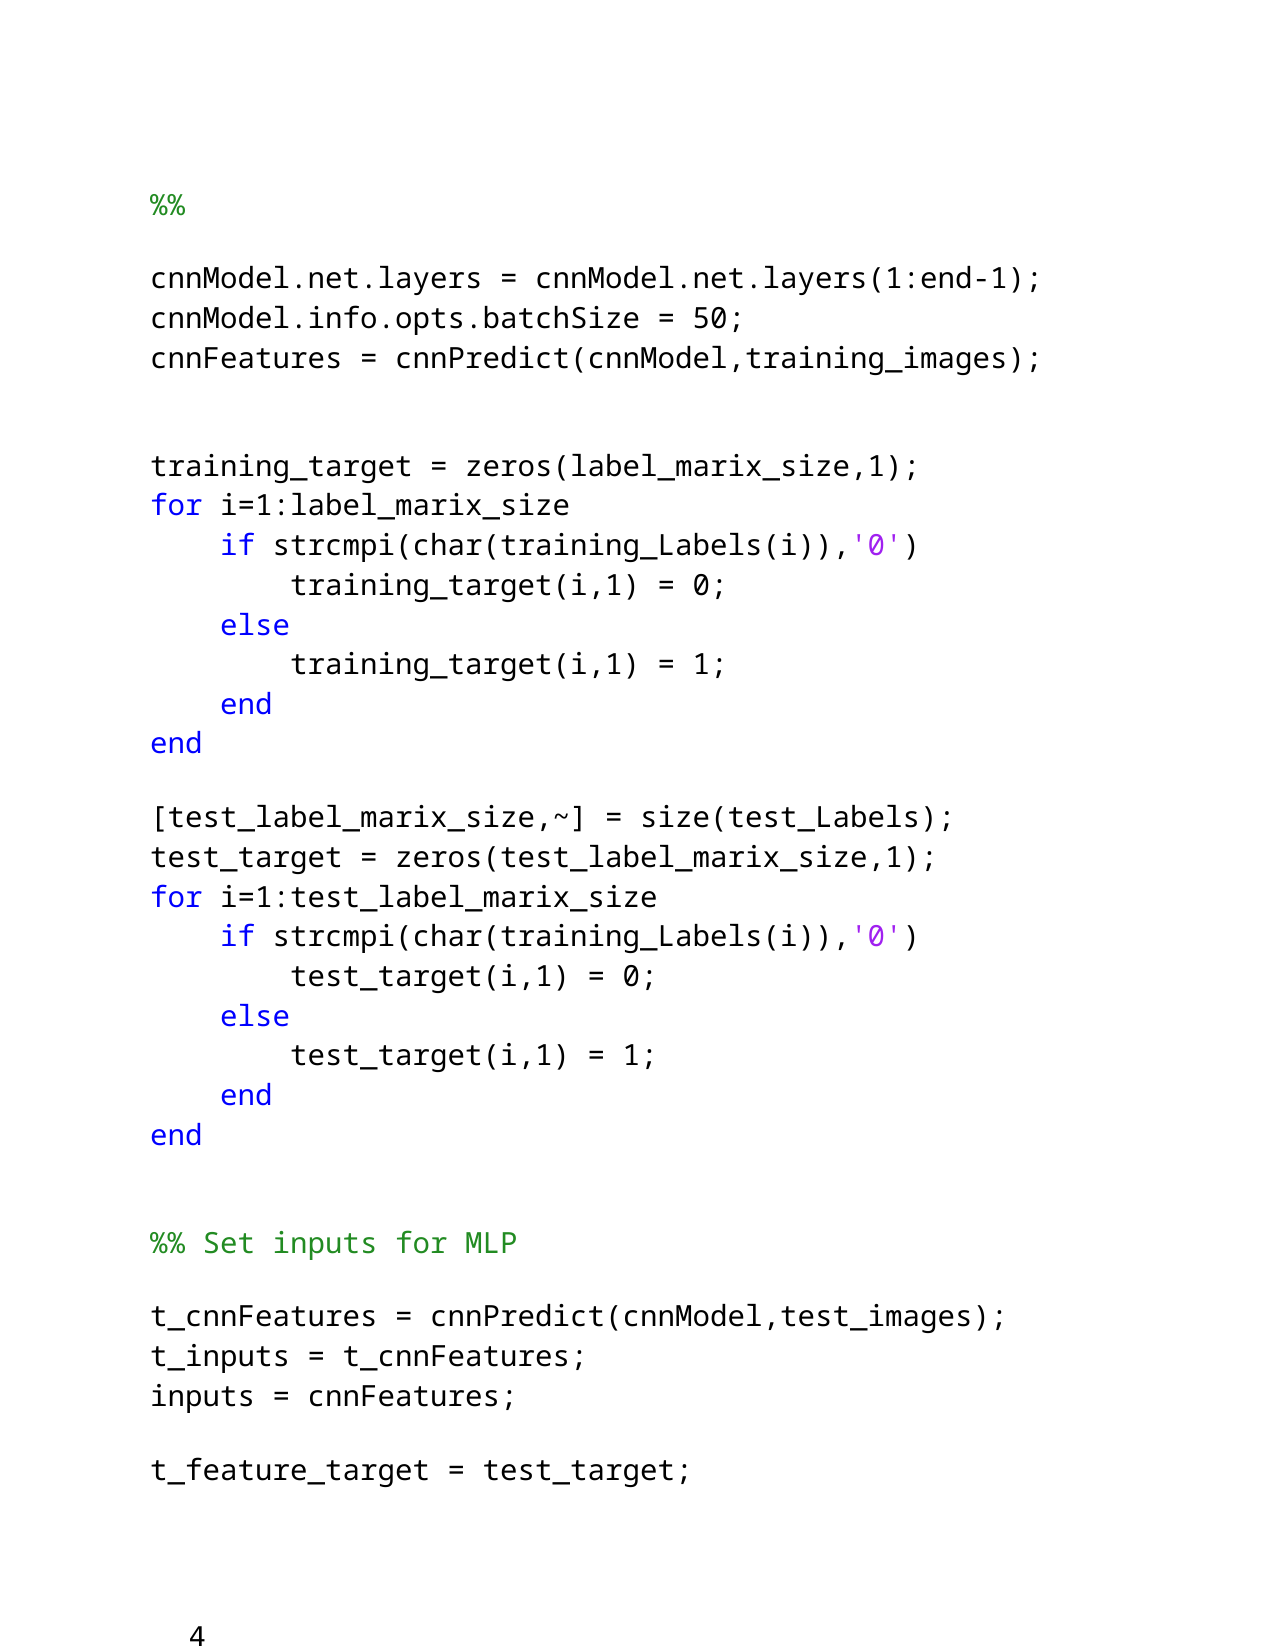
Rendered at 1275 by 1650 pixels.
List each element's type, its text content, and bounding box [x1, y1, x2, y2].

text test_target(i,1) = 0; [150, 955, 1125, 995]
text end [150, 1114, 1125, 1154]
text test_target(i,1) = 1; [150, 1035, 1125, 1074]
text training_target(i,1) = 1; [150, 643, 1125, 683]
text t_feature_target = test_target; [150, 1449, 1125, 1488]
text training_target(i,1) = 0; [150, 564, 1125, 604]
text training_target = zeros(label_marix_size,1); [150, 445, 1125, 485]
text end [150, 683, 1125, 723]
text inputs = cnnFeatures; [150, 1375, 1125, 1415]
text else [150, 604, 1125, 643]
text %% [150, 184, 1125, 224]
text else [150, 995, 1125, 1035]
text cnnFeatures = cnnPredict(cnnModel,training_images); [150, 337, 1125, 377]
text cnnModel.info.opts.batchSize = 50; [150, 297, 1125, 337]
text t_cnnFeatures = cnnPredict(cnnModel,test_images); [150, 1296, 1125, 1335]
text for i=1:test_label_marix_size [150, 876, 1125, 916]
text if strcmpi(char(training_Labels(i)),'0') [150, 916, 1125, 955]
text test_target = zeros(test_label_marix_size,1); [150, 836, 1125, 876]
text end [150, 723, 1125, 762]
text cnnModel.net.layers = cnnModel.net.layers(1:end-1); [150, 258, 1125, 297]
text %% Set inputs for MLP [150, 1222, 1125, 1262]
text for i=1:label_marix_size [150, 485, 1125, 524]
text end [150, 1074, 1125, 1114]
text t_inputs = t_cnnFeatures; [150, 1335, 1125, 1375]
text [test_label_marix_size,~] = size(test_Labels); [150, 797, 1125, 836]
text if strcmpi(char(training_Labels(i)),'0') [150, 524, 1125, 564]
